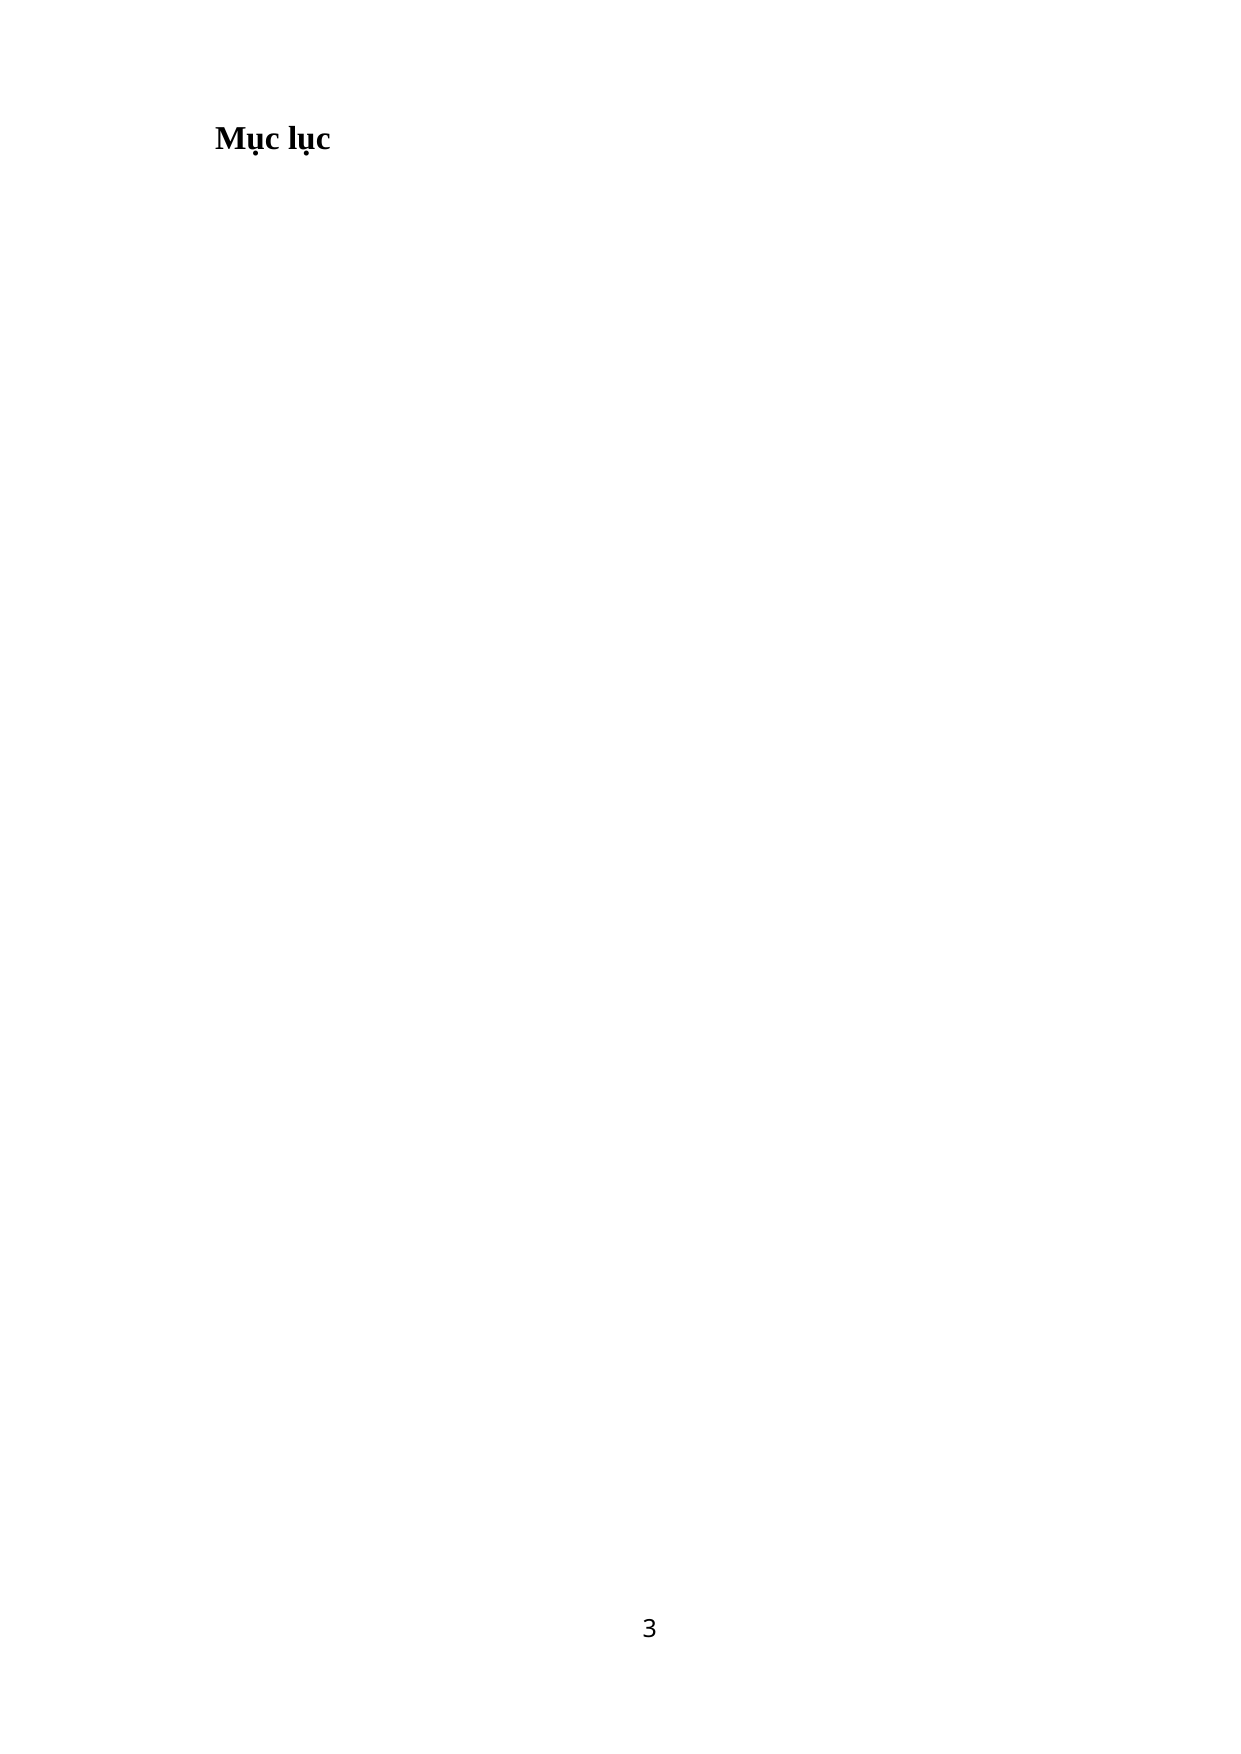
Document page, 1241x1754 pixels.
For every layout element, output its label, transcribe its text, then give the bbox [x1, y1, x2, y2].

list Mục lục [215, 118, 1122, 156]
